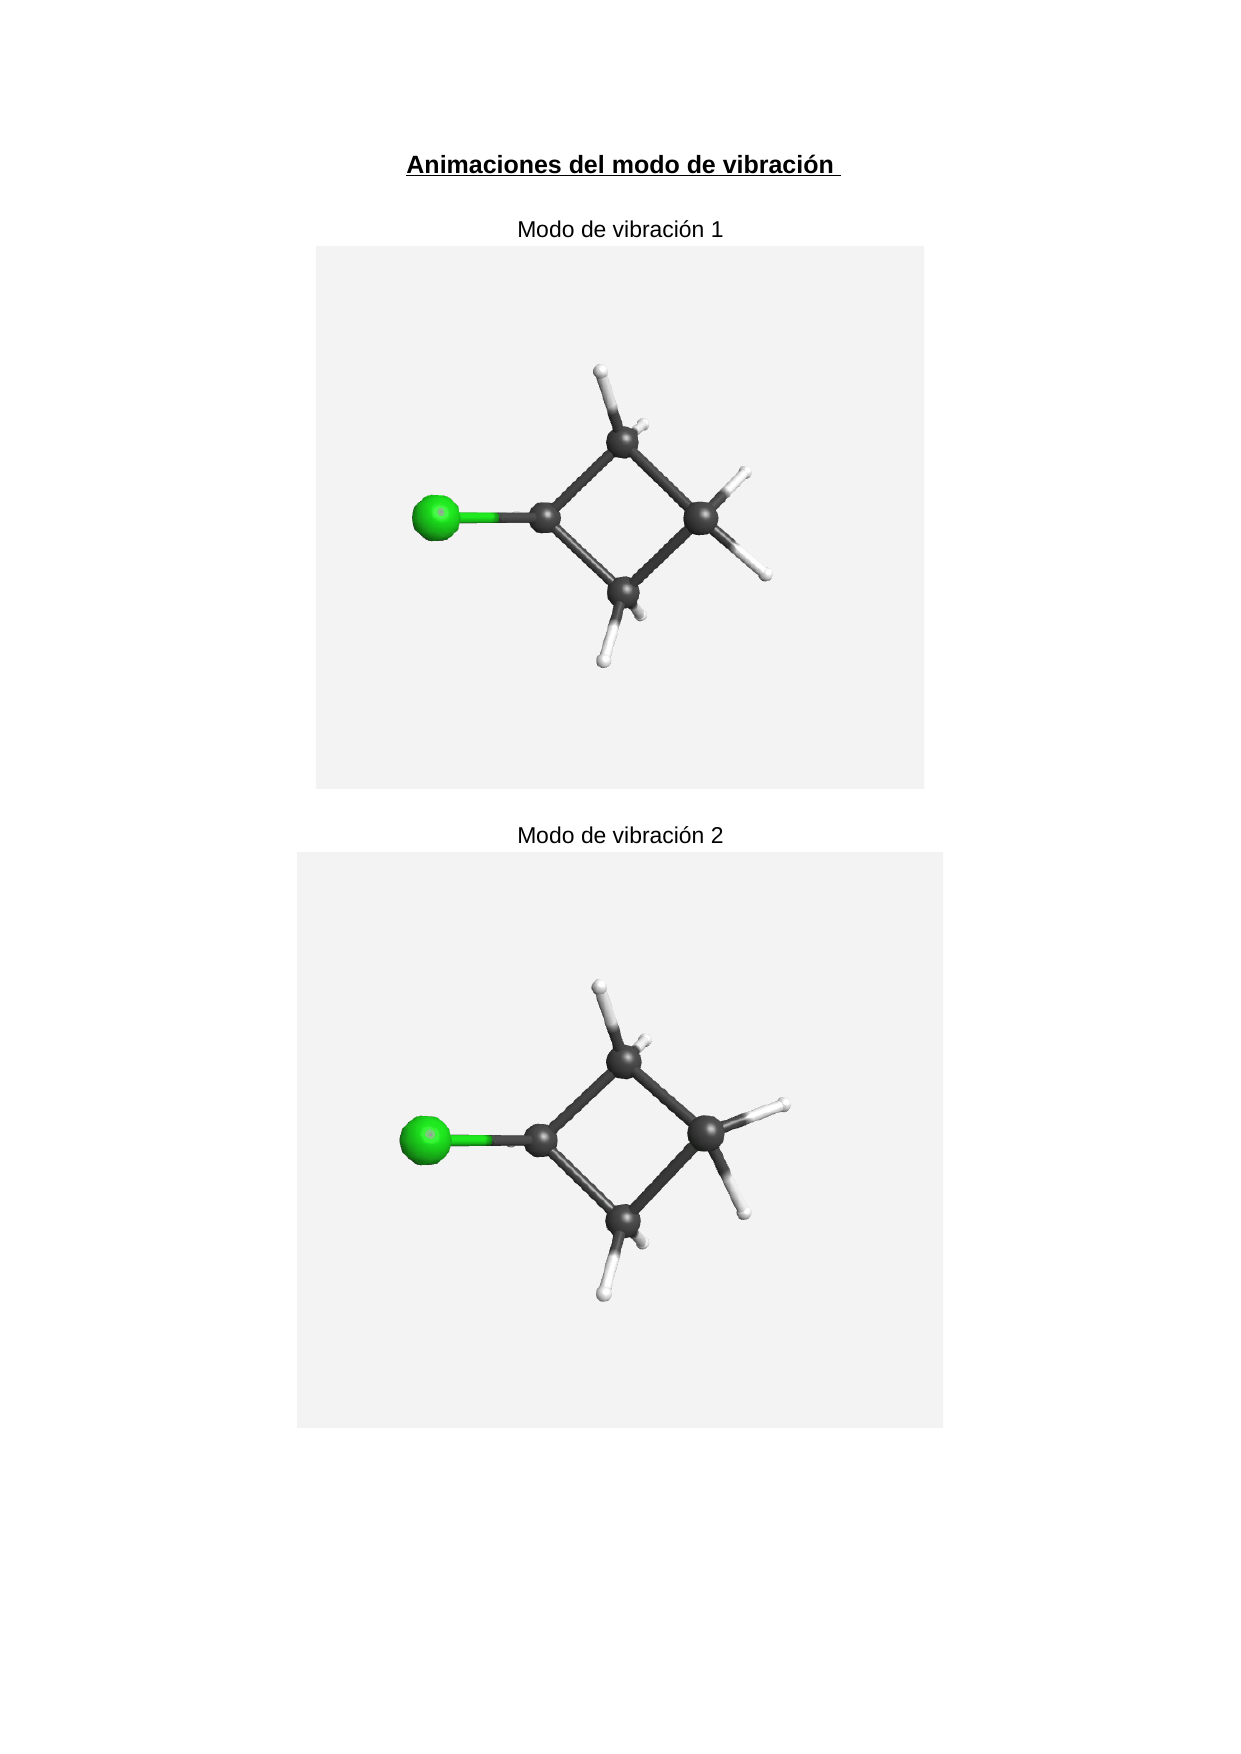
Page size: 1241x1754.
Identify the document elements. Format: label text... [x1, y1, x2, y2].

text Modo de vibración 2 [150, 822, 1090, 849]
picture [297, 852, 944, 1428]
picture [315, 246, 925, 789]
text Animaciones del modo de vibración [150, 150, 1090, 179]
text Modo de vibración 1 [150, 216, 1090, 242]
